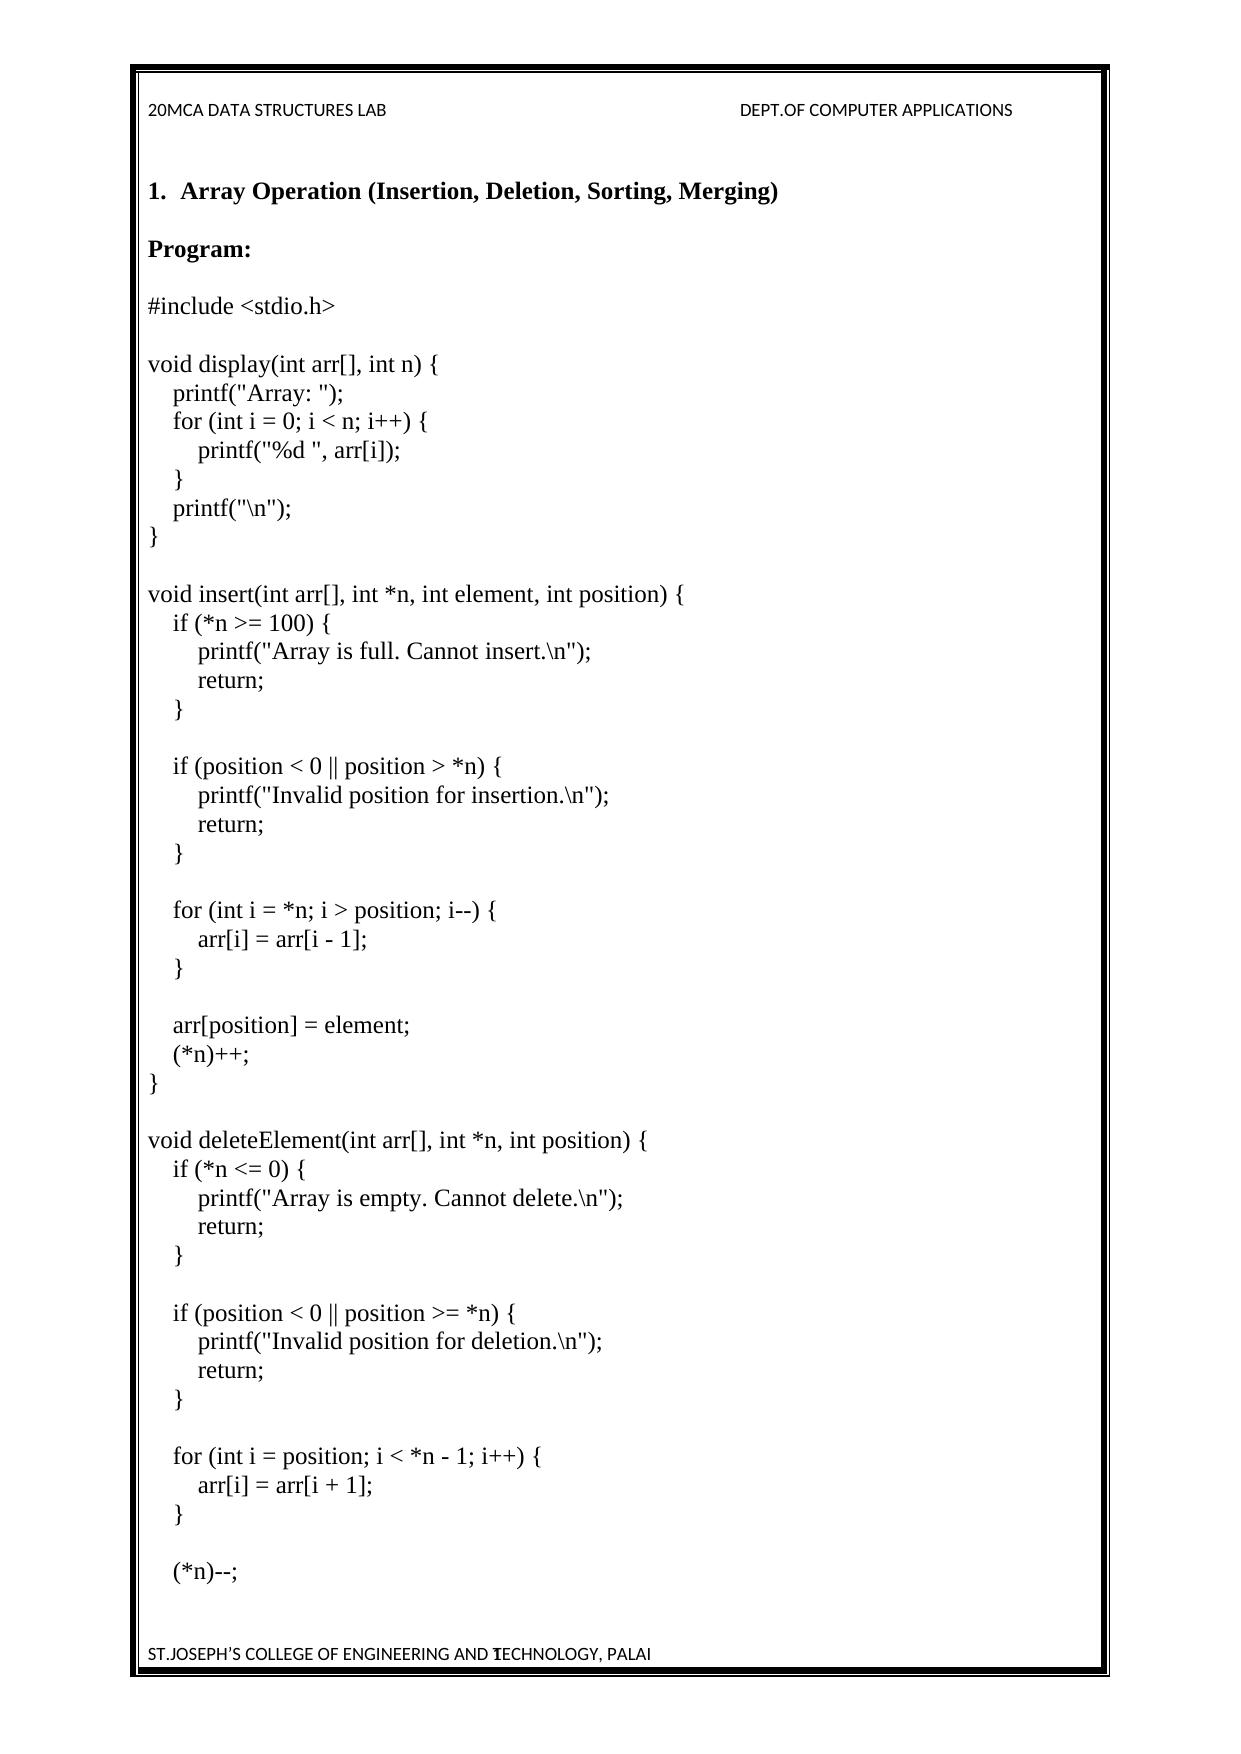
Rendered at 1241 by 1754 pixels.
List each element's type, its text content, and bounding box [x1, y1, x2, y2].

text void display(int arr[], int n) { [148, 349, 1093, 378]
list Array Operation (Insertion, Deletion, Sorting, Merging) [148, 176, 1093, 205]
text Program: [148, 234, 1093, 263]
text printf("Invalid position for deletion.\n"); [148, 1326, 1093, 1355]
text if (position < 0 || position > *n) { [148, 751, 1093, 780]
text } [148, 694, 1093, 723]
text } [148, 1499, 1093, 1528]
text } [148, 1068, 1093, 1096]
text } [148, 838, 1093, 866]
text void deleteElement(int arr[], int *n, int position) { [148, 1125, 1093, 1154]
text #include <stdio.h> [148, 291, 1093, 320]
text return; [148, 1355, 1093, 1384]
text if (*n >= 100) { [148, 608, 1093, 636]
text return; [148, 665, 1093, 694]
text arr[position] = element; [148, 1010, 1093, 1039]
text arr[i] = arr[i - 1]; [148, 924, 1093, 953]
text for (int i = 0; i < n; i++) { [148, 406, 1093, 435]
text printf("%d ", arr[i]); [148, 435, 1093, 464]
text arr[i] = arr[i + 1]; [148, 1470, 1093, 1499]
text return; [148, 1211, 1093, 1240]
text } [148, 1240, 1093, 1269]
text void insert(int arr[], int *n, int element, int position) { [148, 579, 1093, 608]
text } [148, 953, 1093, 981]
text printf("Array is empty. Cannot delete.\n"); [148, 1183, 1093, 1211]
text printf("Array is full. Cannot insert.\n"); [148, 636, 1093, 665]
text return; [148, 809, 1093, 838]
text (*n)--; [148, 1556, 1093, 1585]
text for (int i = position; i < *n - 1; i++) { [148, 1441, 1093, 1470]
text (*n)++; [148, 1039, 1093, 1068]
text if (position < 0 || position >= *n) { [148, 1298, 1093, 1326]
text } [148, 464, 1093, 493]
text printf("Invalid position for insertion.\n"); [148, 780, 1093, 809]
text printf("Array: "); [148, 378, 1093, 406]
text } [148, 521, 1093, 550]
text if (*n <= 0) { [148, 1154, 1093, 1183]
text printf("\n"); [148, 493, 1093, 521]
text } [148, 1384, 1093, 1413]
text for (int i = *n; i > position; i--) { [148, 895, 1093, 924]
